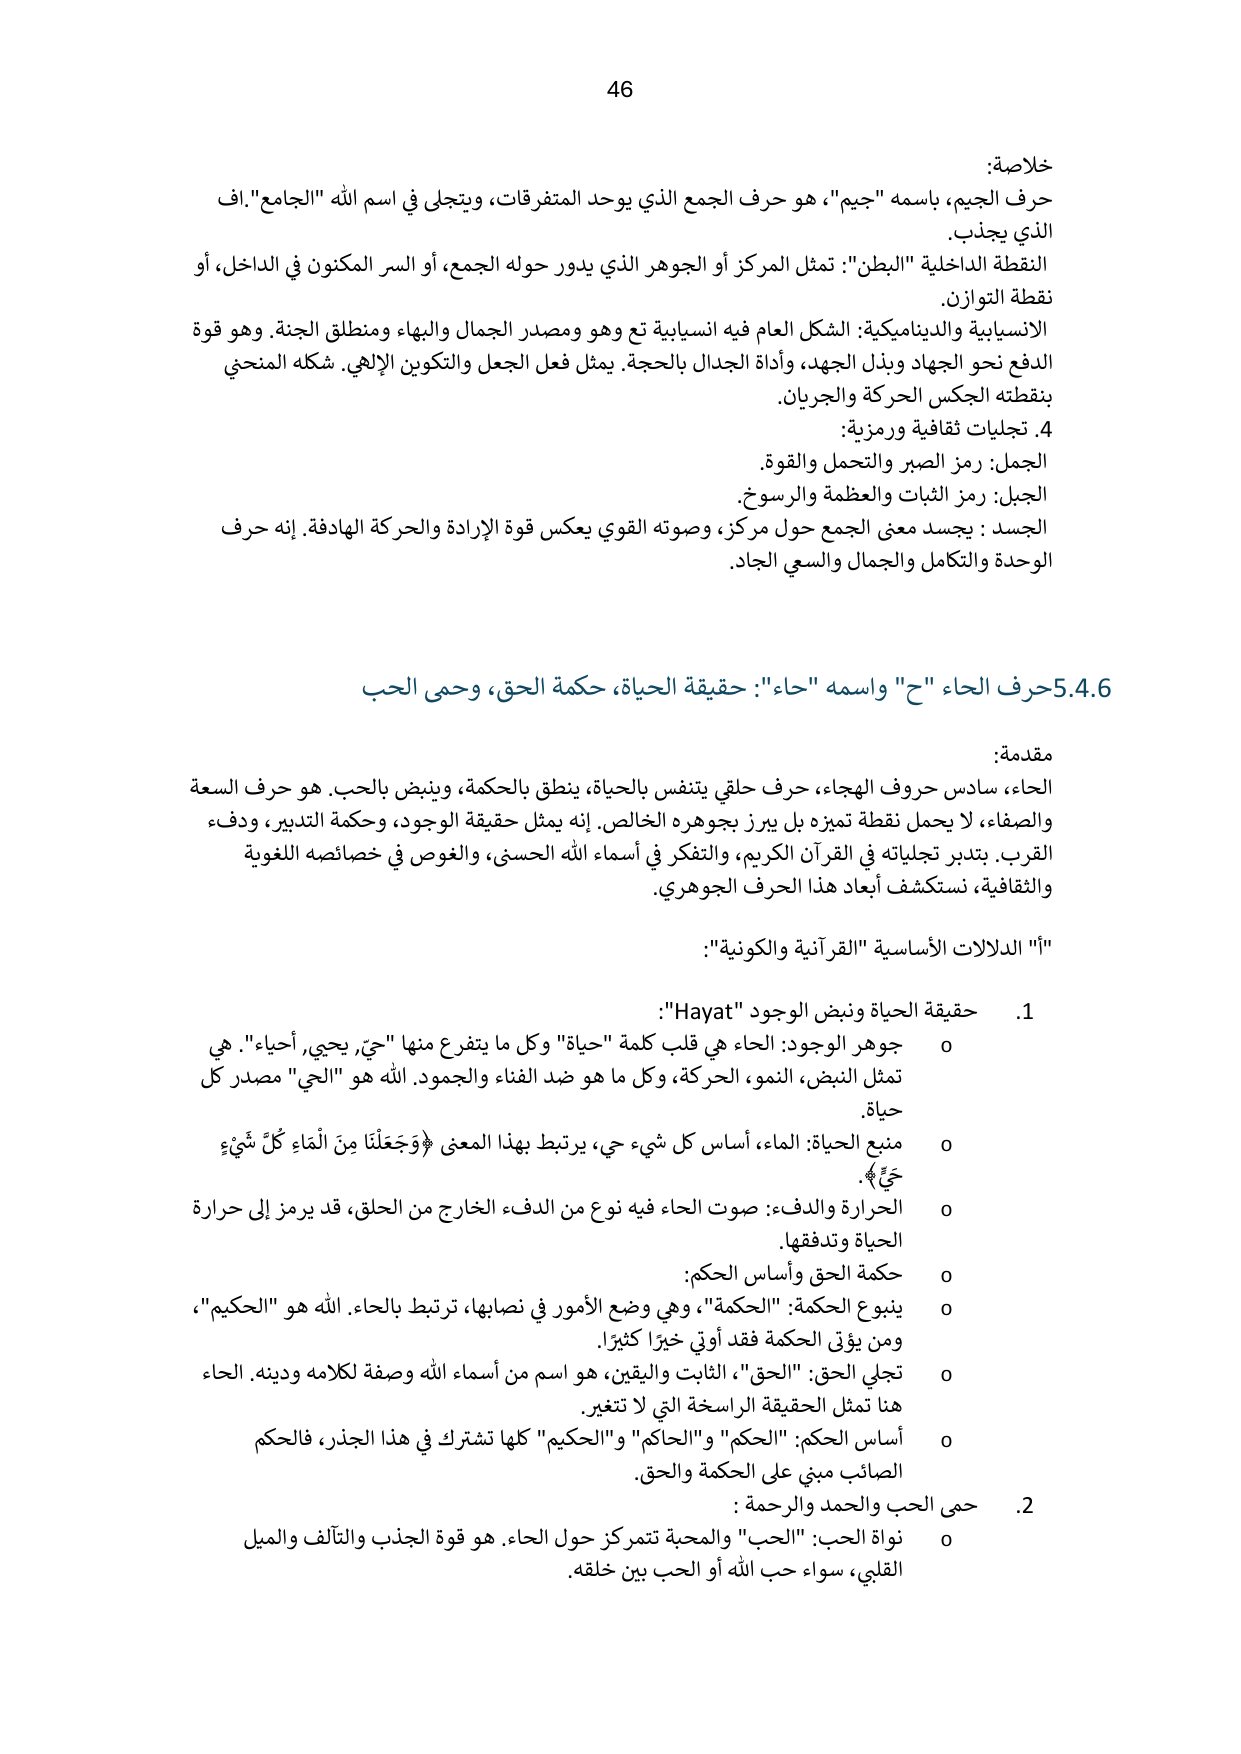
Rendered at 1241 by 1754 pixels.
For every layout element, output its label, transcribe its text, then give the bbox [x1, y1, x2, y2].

text "أ" الدلالات الأساسية "القرآنية والكونية": [187, 933, 1053, 963]
text خلاصة: حرف الجيم، باسمه "جيم"، هو حرف الجمع الذي يوحد المتفرقات، ويتجلى في اسم الله "الجامع".اف الذي يجذب. النقطة الداخلية "البطن": تمثل المركز أو الجوهر الذي يدور حوله الجمع، أو السر المكنون في الداخل، أو نقطة التوازن. الانسيابية والديناميكية: الشكل العام فيه انسيابية تع وهو ومصدر الجمال والبهاء ومنطلق الجنة. وهو قوة الدفع نحو الجهاد وبذل الجهد، وأداة الجدال بالحجة. يمثل فعل الجعل والتكوين الإلهي. شكله المنحني بنقطته الجكس الحركة والجريان. 4. تجليات ثقافية ورمزية: الجمل: رمز الصبر والتحمل والقوة. الجبل: رمز الثبات والعظمة والرسوخ. الجسد : يجسد معنى الجمع حول مركز، وصوته القوي يعكس قوة الإرادة والحركة الهادفة. إنه حرف الوحدة والتكامل والجمال والسعي الجاد. [187, 150, 1053, 576]
list ينبوع الحكمة: "الحكمة"، وهي وضع الأمور في نصابها، ترتبط بالحاء. الله هو "الحكيم"، ومن يؤتى الحكمة فقد أوتي خيرًا كثيرًا. [187, 1291, 940, 1355]
list نواة الحب: "الحب" والمحبة تتمركز حول الحاء. هو قوة الجذب والتآلف والميل القلبي، سواء حب الله أو الحب بين خلقه. [187, 1522, 940, 1585]
list جوهر الوجود: الحاء هي قلب كلمة "حياة" وكل ما يتفرع منها "حيّ, يحيي, أحياء". هي تمثل النبض، النمو، الحركة، وكل ما هو ضد الفناء والجمود. الله هو "الحي" مصدر كل حياة. [187, 1028, 940, 1124]
text مقدمة: الحاء، سادس حروف الهجاء، حرف حلقي يتنفس بالحياة، ينطق بالحكمة، وينبض بالحب. هو حرف السعة والصفاء، لا يحمل نقطة تميزه بل يبرز بجوهره الخالص. إنه يمثل حقيقة الوجود، وحكمة التدبير، ودفء القرب. بتدبر تجلياته في القرآن الكريم، والتفكر في أسماء الله الحسنى، والغوص في خصائصه اللغوية والثقافية، نستكشف أبعاد هذا الحرف الجوهري. [187, 739, 1053, 901]
list حمى الحب والحمد والرحمة : [187, 1489, 1015, 1519]
list الحرارة والدفء: صوت الحاء فيه نوع من الدفء الخارج من الحلق، قد يرمز إلى حرارة الحياة وتدفقها. [187, 1193, 940, 1256]
list حقيقة الحياة ونبض الوجود "Hayat": [187, 995, 1015, 1026]
list حكمة الحق وأساس الحكم: [187, 1258, 940, 1289]
list أساس الحكم: "الحكم" و"الحاكم" و"الحكيم" كلها تشترك في هذا الجذر، فالحكم الصائب مبني على الحكمة والحق. [187, 1423, 940, 1486]
subtitle حرف الحاء "ح" واسمه "حاء": حقيقة الحياة، حكمة الحق، وحمى الحب [187, 669, 1053, 705]
list تجلي الحق: "الحق"، الثابت واليقين، هو اسم من أسماء الله وصفة لكلامه ودينه. الحاء هنا تمثل الحقيقة الراسخة التي لا تتغير. [187, 1357, 940, 1421]
list منبع الحياة: الماء، أساس كل شيء حي، يرتبط بهذا المعنى ﴿وَجَعَلْنَا مِنَ الْمَاءِ كُلَّ شَيْءٍ حَيٍّ﴾. [187, 1127, 940, 1190]
